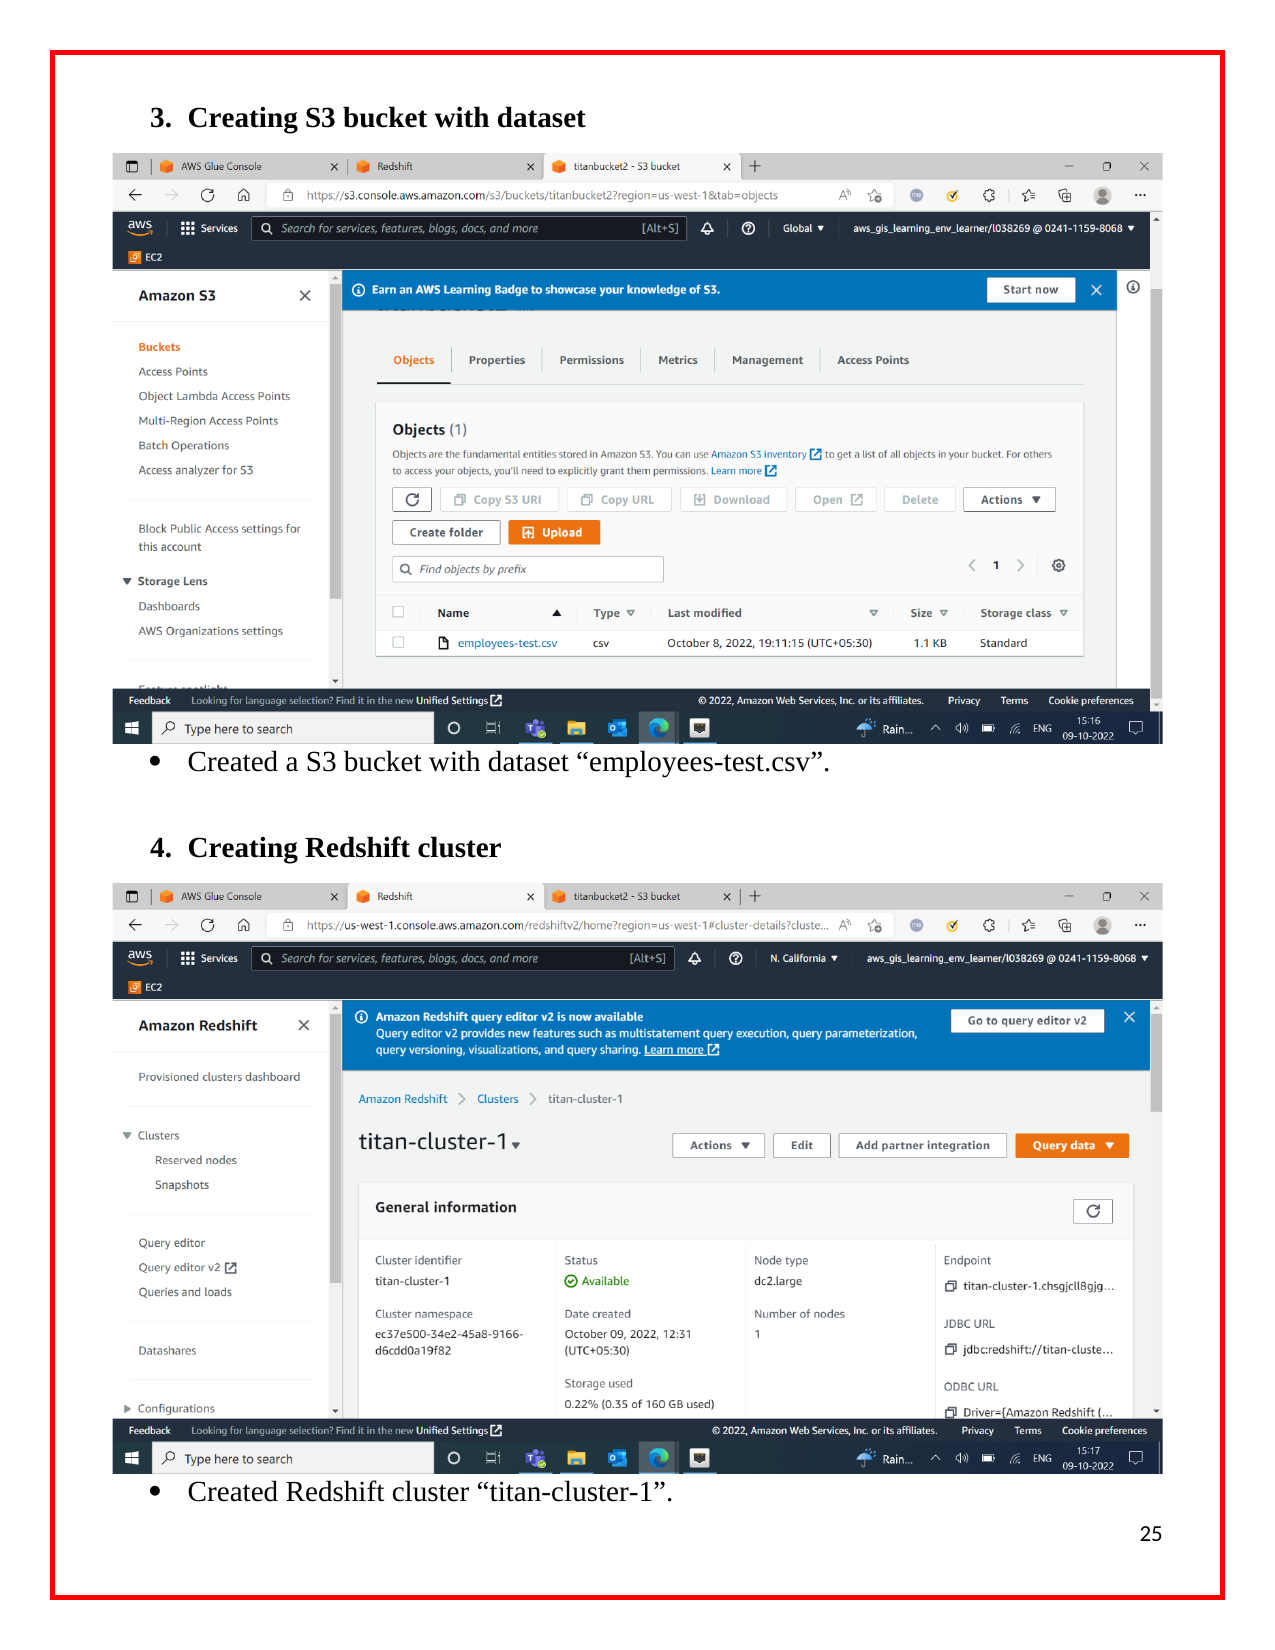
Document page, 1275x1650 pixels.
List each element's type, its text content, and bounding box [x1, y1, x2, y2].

picture [112, 883, 1163, 1474]
picture [112, 153, 1163, 744]
list Creating S3 bucket with dataset [150, 101, 1162, 134]
list Created a S3 bucket with dataset “employees-test.csv”. [150, 744, 1162, 778]
list Created Redshift cluster “titan-cluster-1”. [150, 1474, 1162, 1508]
list Creating Redshift cluster [150, 831, 1162, 864]
